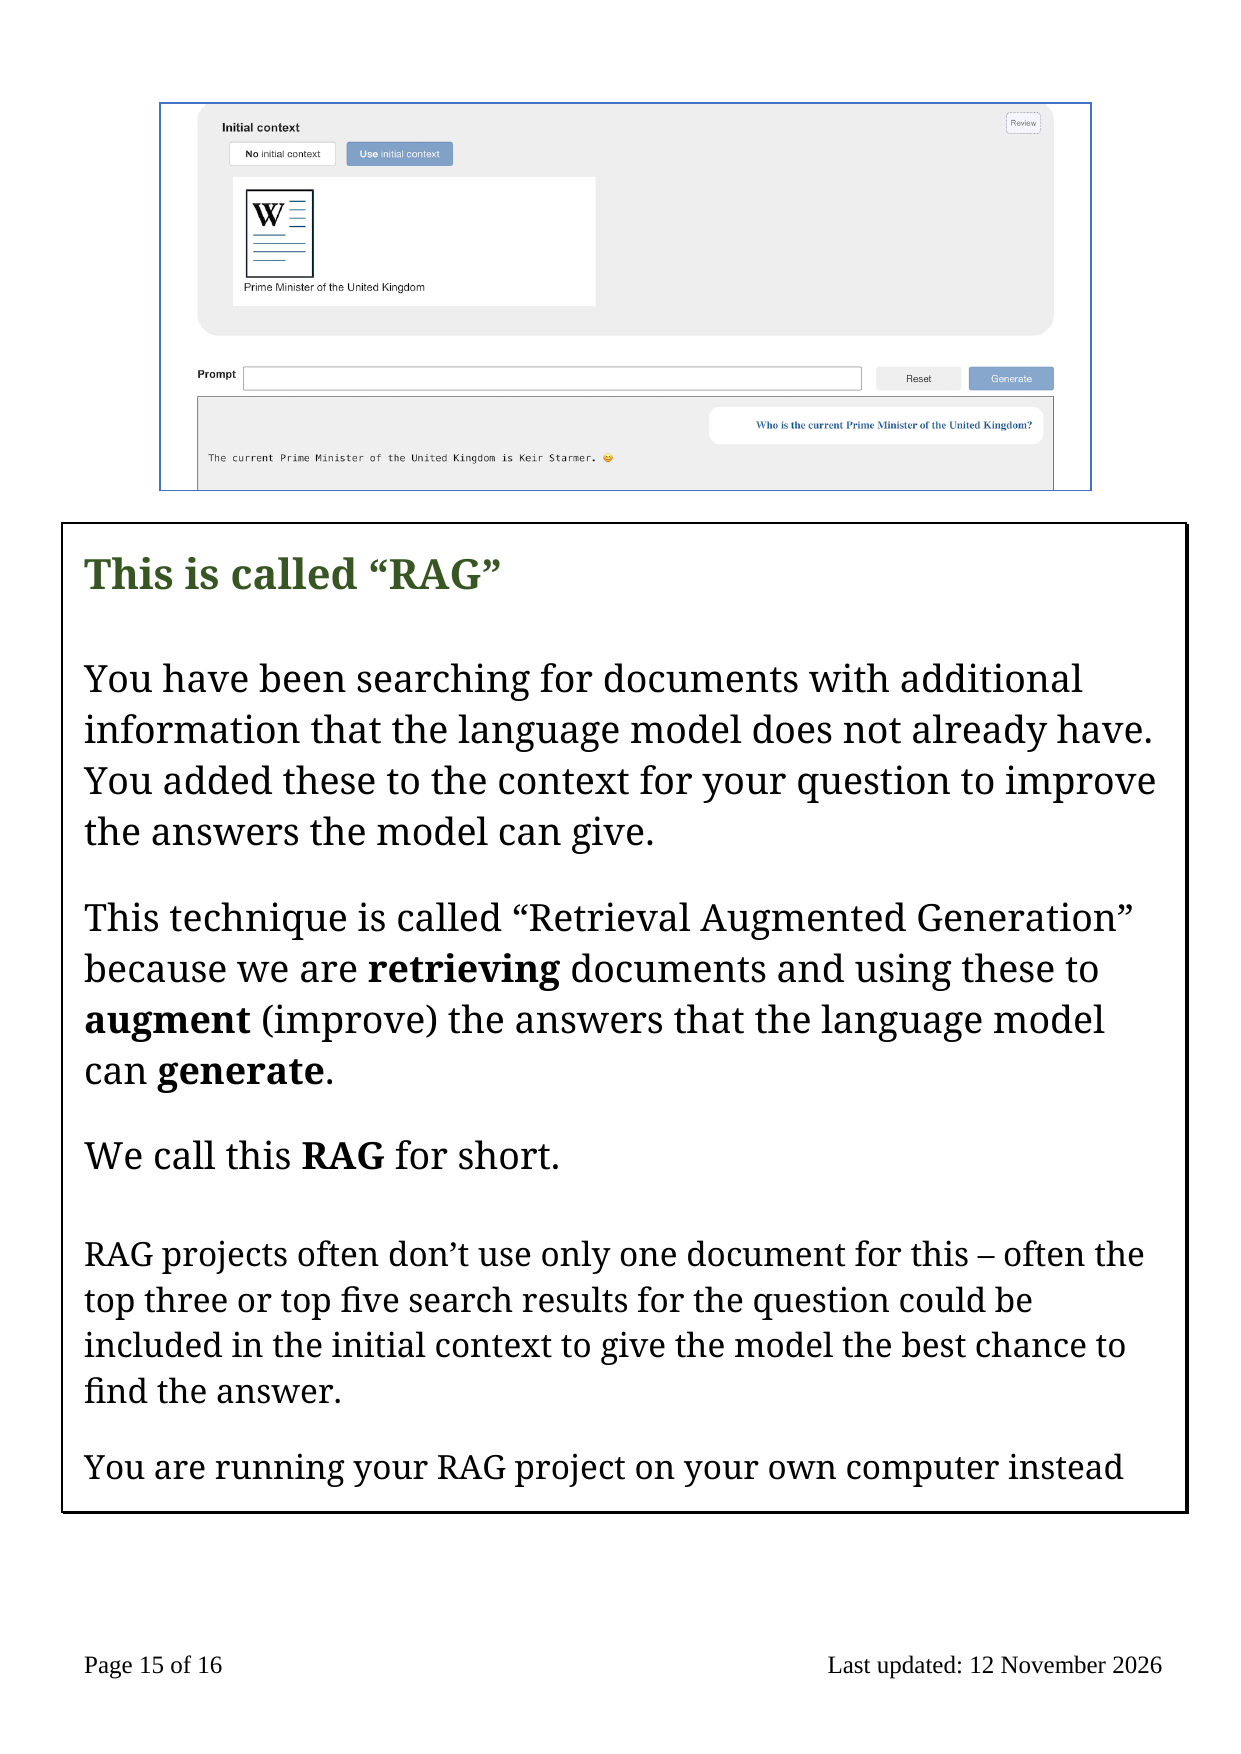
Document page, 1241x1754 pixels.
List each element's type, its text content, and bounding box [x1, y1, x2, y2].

picture [161, 104, 1090, 490]
text You have been searching for documents with additional information that the language model does not already have. You added these to the context for your question to improve the answers the model can give. [84, 653, 1164, 857]
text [63, 1106, 1185, 1511]
text This is called “RAG” [63, 524, 1185, 602]
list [121, 102, 1164, 522]
text This technique is called “Retrieval Augmented Generation” because we are retrieving documents and using these to augment (improve) the answers that the language model can generate. [84, 857, 1164, 1095]
